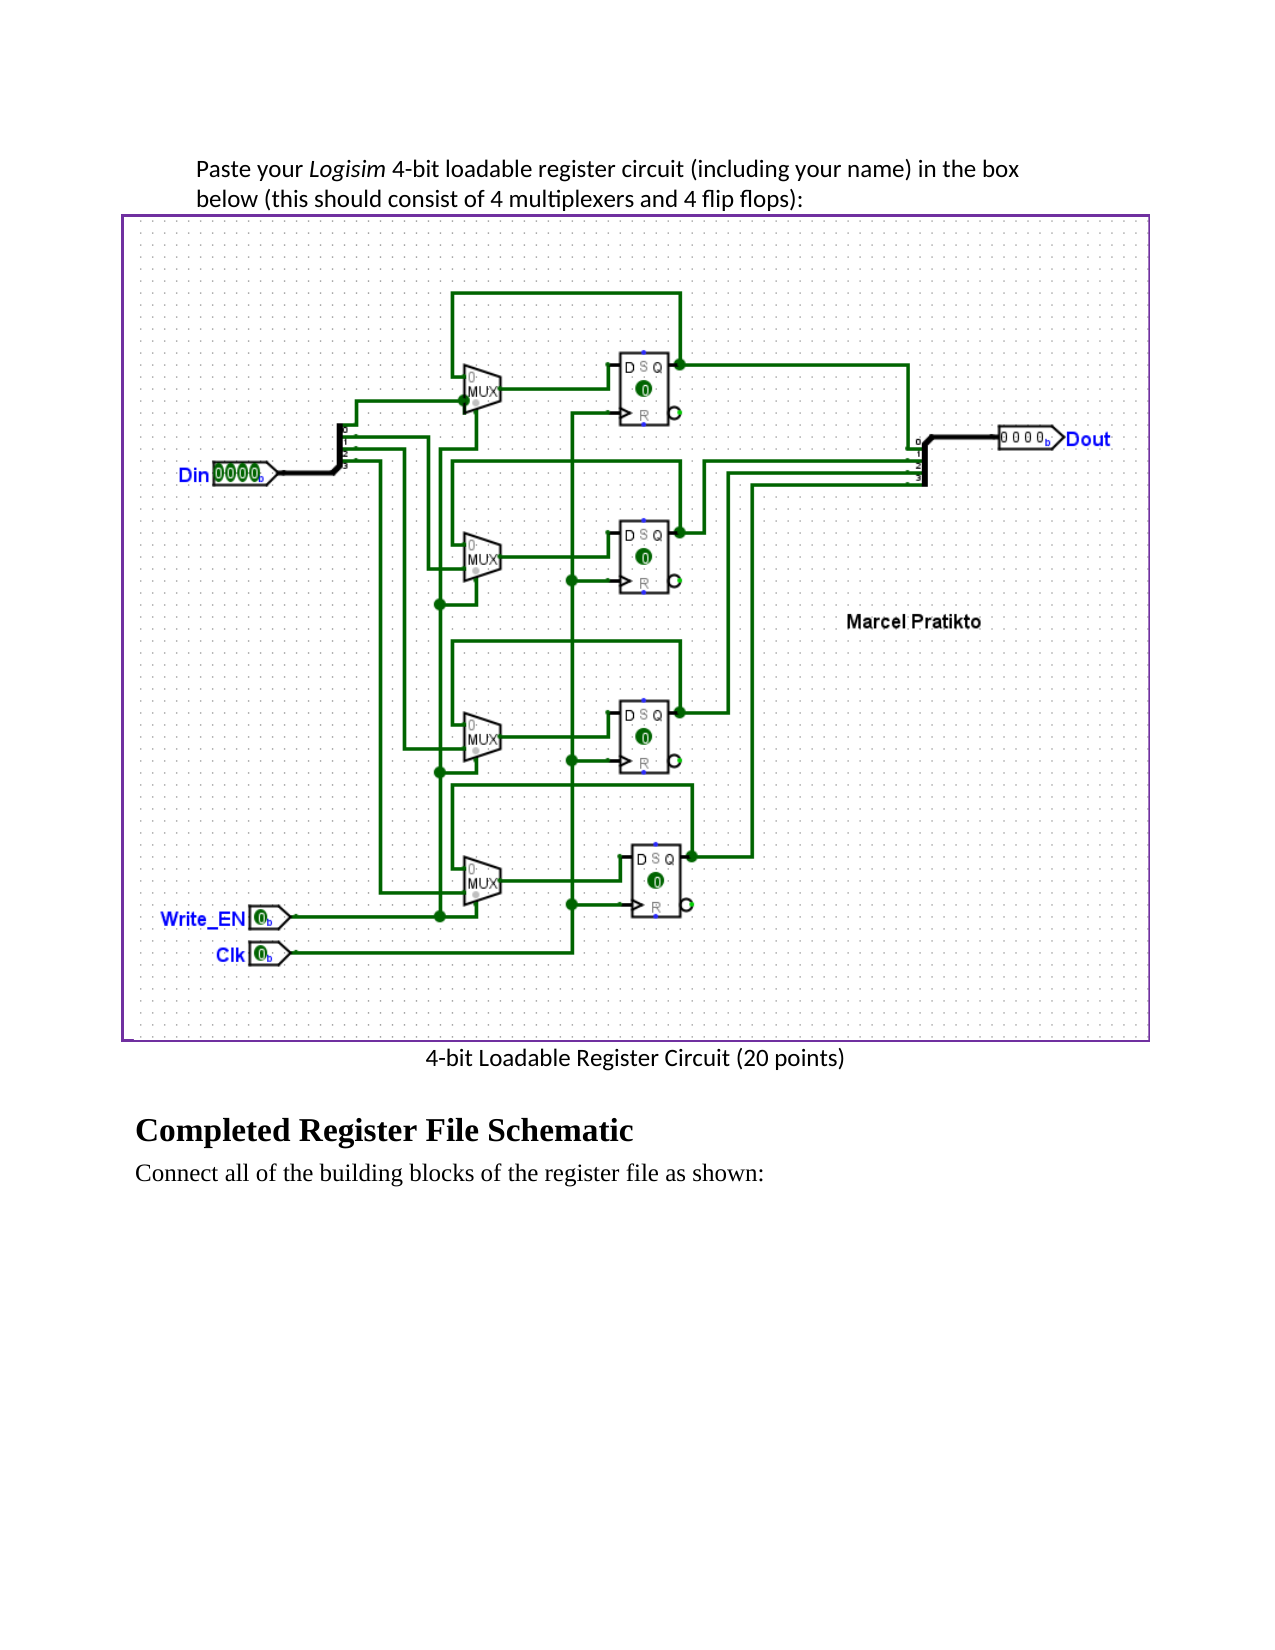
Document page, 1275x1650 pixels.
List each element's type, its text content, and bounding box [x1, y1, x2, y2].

table_header [124, 217, 133, 1039]
text Connect all of the building blocks of the register file as shown: [135, 1158, 1123, 1187]
text Completed Register File Schematic [135, 1111, 1123, 1149]
picture [133, 217, 1149, 1040]
text 4-bit Loadable Register Circuit (20 points) [121, 1042, 1150, 1073]
text Paste your Logisim 4-bit loadable register circuit (including your name) in the box below (this should consist of 4 multiplexers and 4 flip flops): [196, 153, 1075, 214]
